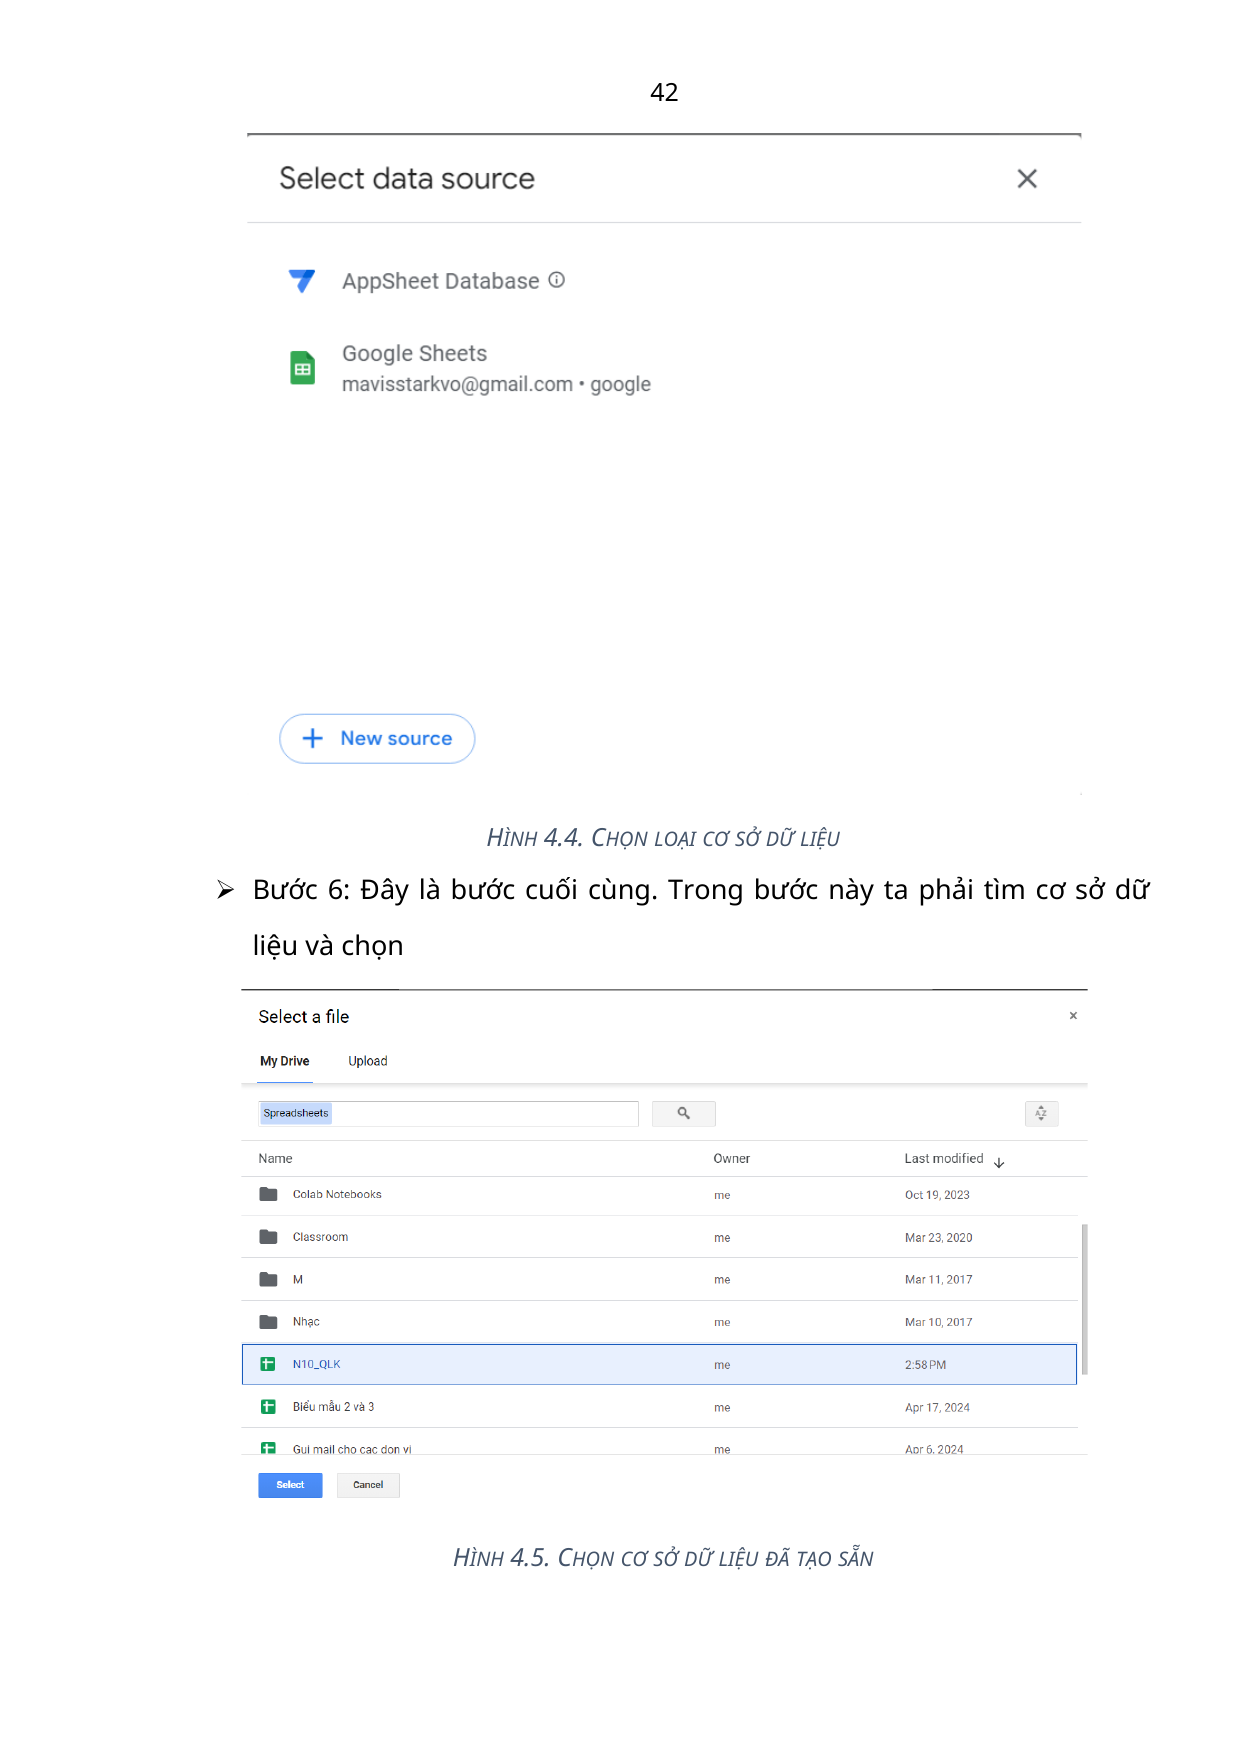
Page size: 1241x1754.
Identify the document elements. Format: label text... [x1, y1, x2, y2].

picture [247, 133, 1082, 795]
picture [241, 989, 1088, 1515]
list Bước 6: Đây là bước cuối cùng. Trong bước này ta phải tìm cơ sở dữ liệu và chọn [215, 871, 1152, 963]
text Hình 4.4. Chọn loại cơ sở dữ liệu [177, 820, 1152, 854]
text Hình 4.5. Chọn cơ sở dữ liệu đã tạo sẵn [177, 1540, 1152, 1574]
